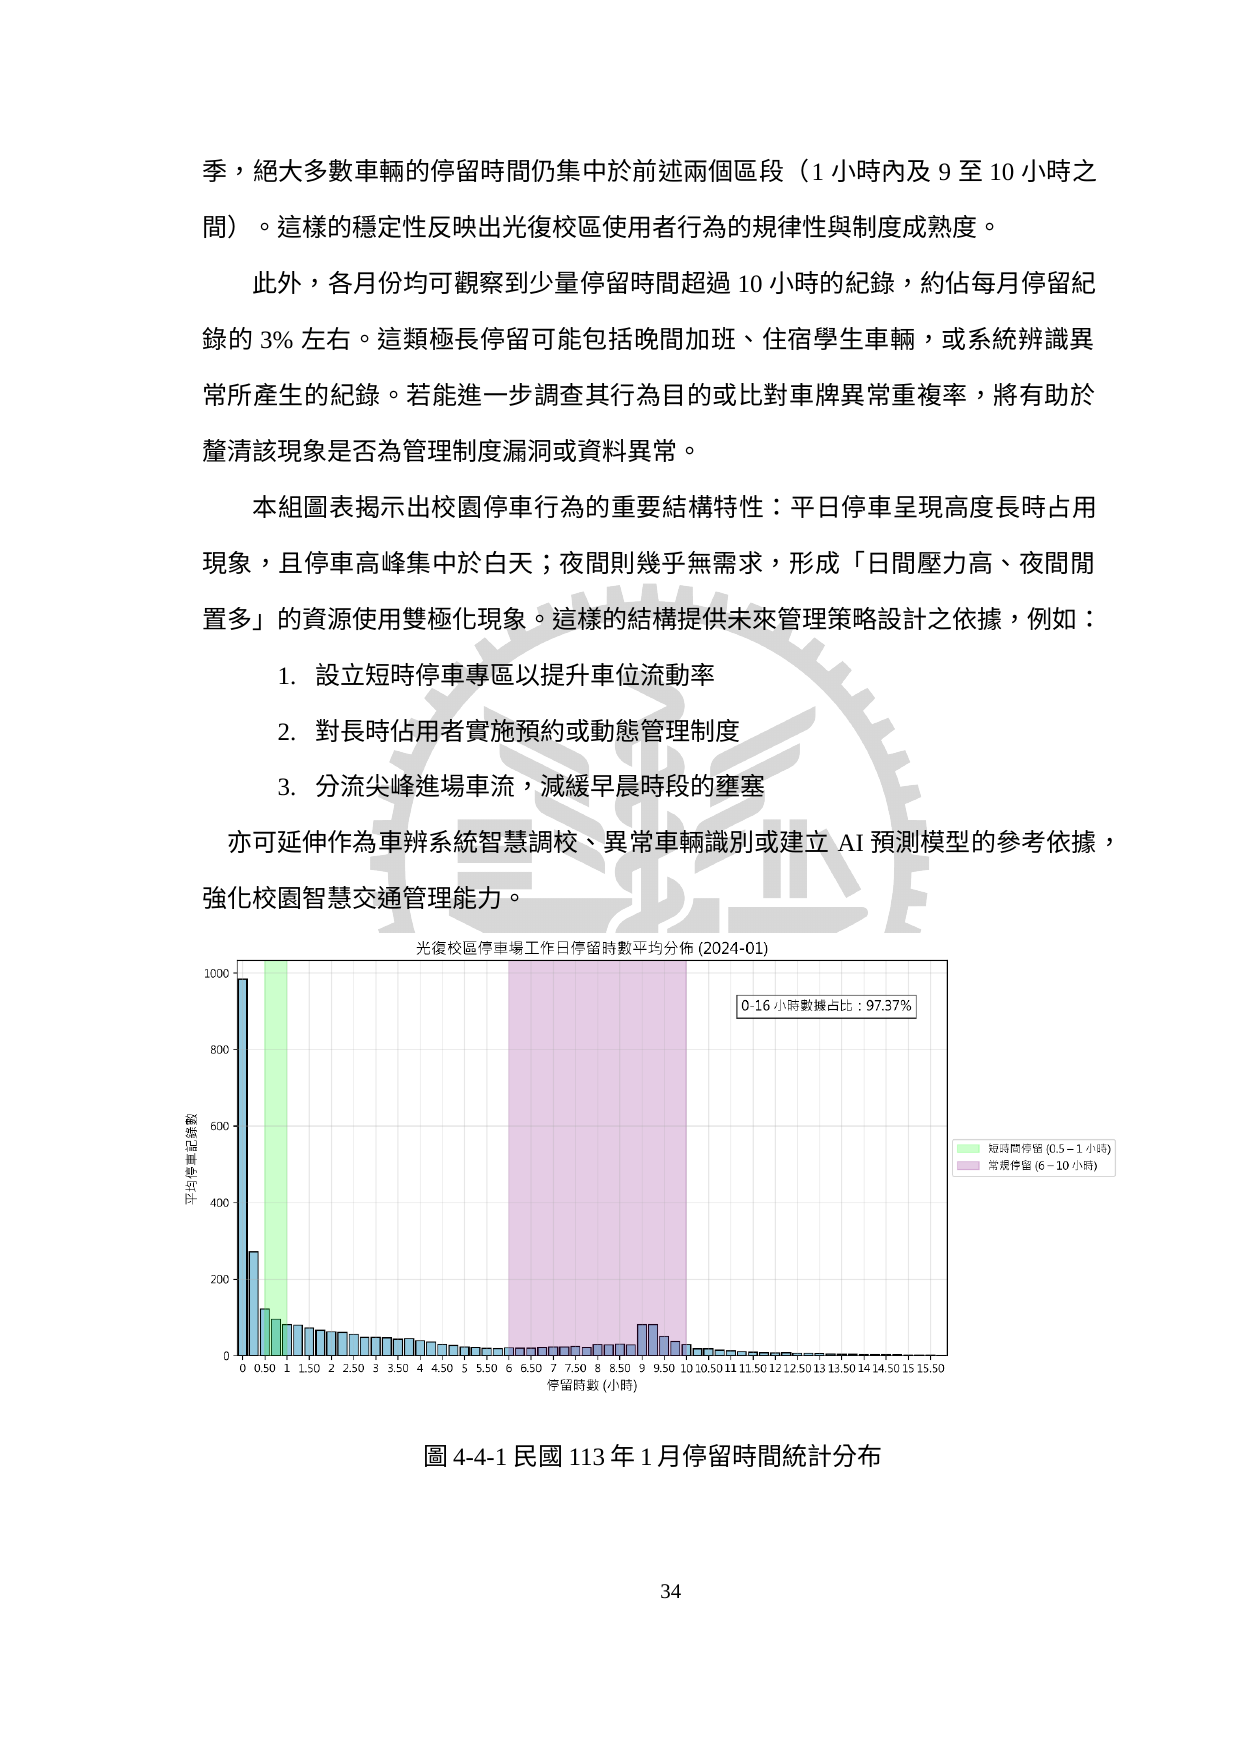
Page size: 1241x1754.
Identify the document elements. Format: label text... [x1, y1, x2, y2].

list 分流尖峰進場車流，減緩早晨時段的壅塞 [277, 766, 1097, 804]
list 對長時佔用者實施預約或動態管理制度 [277, 711, 1097, 748]
text 本組圖表揭示出校園停車行為的重要結構特性：平日停車呈現高度長時占用現象，且停車高峰集中於白天；夜間則幾乎無需求，形成「日間壓力高、夜間閒置多」的資源使用雙極化現象。這樣的結構提供未來管理策略設計之依據，例如： [202, 487, 1097, 637]
list 設立短時停車專區以提升車位流動率 [277, 655, 1097, 692]
picture [177, 933, 1123, 1401]
text 圖4-4-1 民國113年1月停留時間統計分布 [187, 1436, 1097, 1473]
text 此外，各月份均可觀察到少量停留時間超過 10 小時的紀錄，約佔每月停留紀錄的 3% 左右。這類極長停留可能包括晚間加班、住宿學生車輛，或系統辨識異常所產生的紀錄。若能進一步調查其行為目的或比對車牌異常重複率，將有助於釐清該現象是否為管理制度漏洞或資料異常。 [202, 262, 1097, 469]
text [202, 151, 1097, 244]
text 亦可延伸作為車辨系統智慧調校、異常車輛識別或建立 AI 預測模型的參考依據，強化校園智慧交通管理能力。 [202, 822, 1097, 916]
